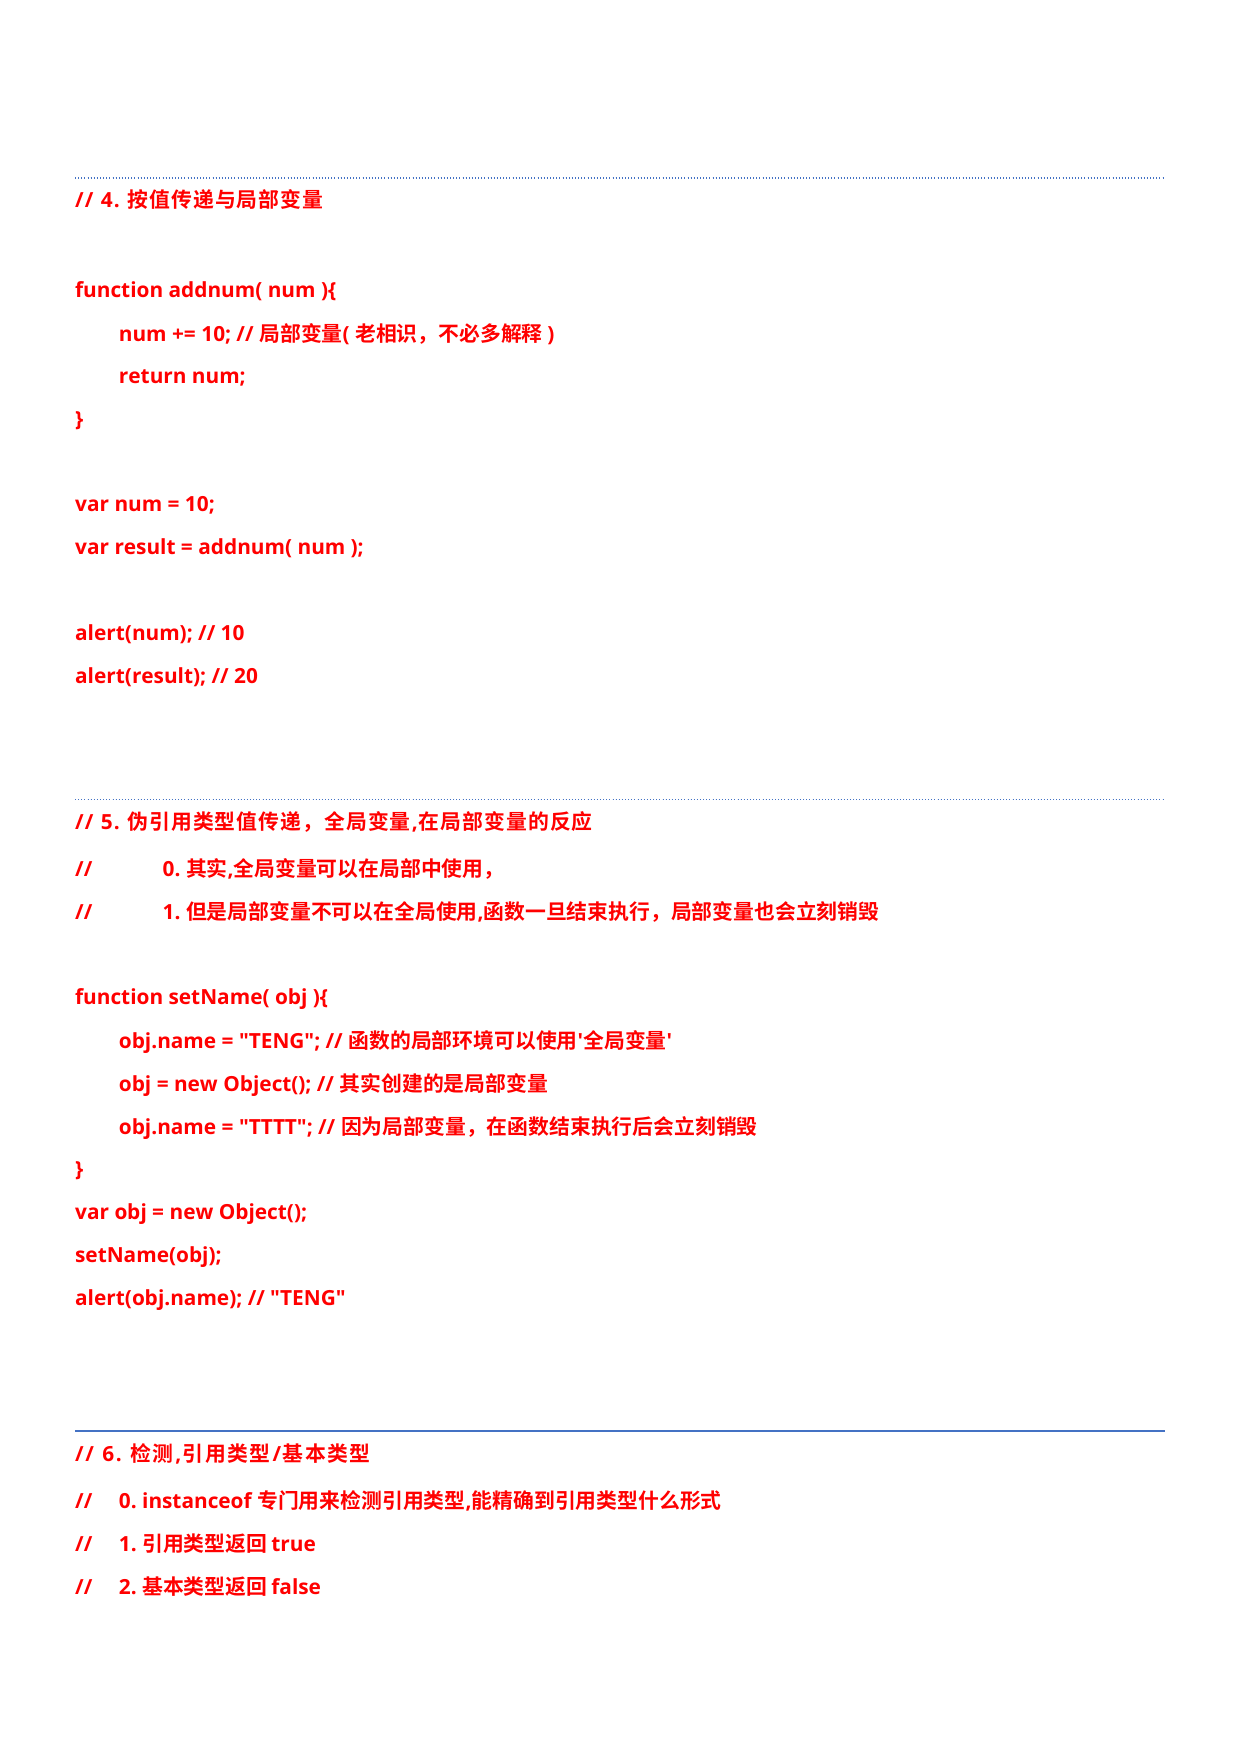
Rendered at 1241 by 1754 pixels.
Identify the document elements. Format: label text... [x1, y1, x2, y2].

text // 1. 引用类型返回true [75, 1526, 1165, 1559]
text obj = new Object(); // 其实创建的是局部变量 [75, 1066, 1165, 1099]
text alert(result); // 20 [75, 659, 1165, 692]
text } [75, 1152, 1165, 1184]
text // 1. 但是局部变量不可以在全局使用,函数一旦结束执行，局部变量也会立刻销毁 [75, 894, 1165, 927]
subtitle // 5. 伪引用类型值传递，全局变量,在局部变量的反应 [75, 798, 1165, 837]
text alert(num); // 10 [75, 616, 1165, 649]
text function setName( obj ){ [75, 980, 1165, 1013]
text num += 10; // 局部变量( 老相识，不必多解释 ) [75, 316, 1165, 348]
text alert(obj.name); // "TENG" [75, 1281, 1165, 1313]
text var num = 10; [75, 488, 1165, 520]
text // 0. instanceof 专门用来检测引用类型,能精确到引用类型什么形式 [75, 1483, 1165, 1516]
text // 2. 基本类型返回false [75, 1569, 1165, 1602]
text setName(obj); [75, 1238, 1165, 1270]
text obj.name = "TENG"; // 函数的局部环境可以使用'全局变量' [75, 1023, 1165, 1056]
subtitle // 4. 按值传递与局部变量 [75, 177, 1165, 215]
text function addnum( num ){ [75, 273, 1165, 306]
subtitle // 6. 检测,引用类型/基本类型 [75, 1432, 1165, 1468]
text // 0. 其实,全局变量可以在局部中使用， [75, 852, 1165, 884]
text } [75, 402, 1165, 434]
text return num; [75, 359, 1165, 391]
text obj.name = "TTTT"; // 因为局部变量，在函数结束执行后会立刻销毁 [75, 1109, 1165, 1142]
text var result = addnum( num ); [75, 531, 1165, 563]
text var obj = new Object(); [75, 1195, 1165, 1227]
